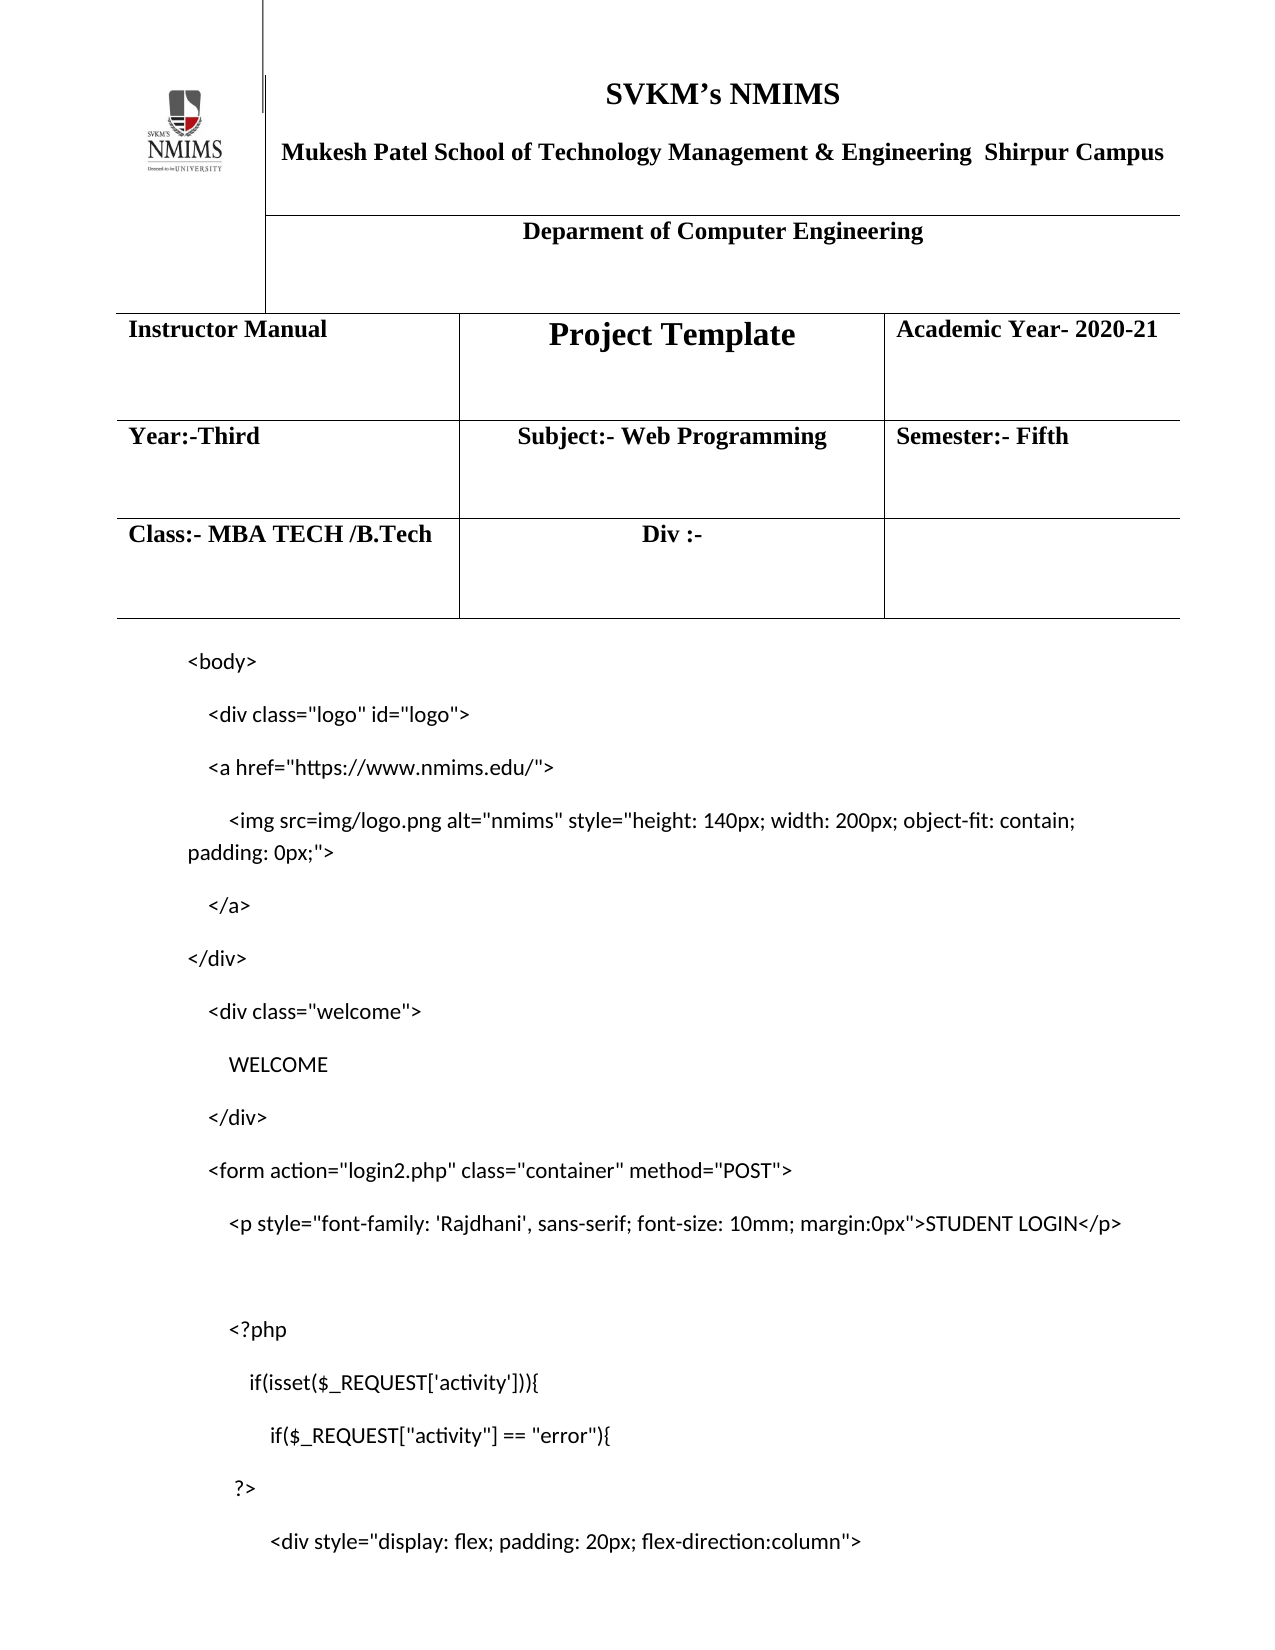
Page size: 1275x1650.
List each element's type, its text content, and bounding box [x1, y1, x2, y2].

text <?php [187, 1315, 1125, 1343]
text <img src=img/logo.png alt="nmims" style="height: 140px; width: 200px; object-fit: contain; padding: 0px;"> [187, 806, 1125, 866]
picture [141, 89, 226, 171]
text <p style="font-family: 'Rajdhani', sans-serif; font-size: 10mm; margin:0px">STUDENT LOGIN</p> [187, 1209, 1125, 1237]
text </div> [187, 944, 1125, 972]
text WELCOME [187, 1050, 1125, 1078]
text <form action="login2.php" class="container" method="POST"> [187, 1156, 1125, 1184]
text <body> [187, 647, 1125, 675]
text <div class="welcome"> [187, 997, 1125, 1025]
text <div style="display: flex; padding: 20px; flex-direction:column"> [187, 1527, 1125, 1556]
text if($_REQUEST["activity"] == "error"){ [187, 1421, 1125, 1449]
text if(isset($_REQUEST['activity'])){ [187, 1368, 1125, 1396]
text <div class="logo" id="logo"> [187, 700, 1125, 728]
text <a href="https://www.nmims.edu/"> [187, 753, 1125, 781]
text </a> [187, 891, 1125, 919]
text ?> [187, 1474, 1125, 1502]
text </div> [187, 1103, 1125, 1131]
